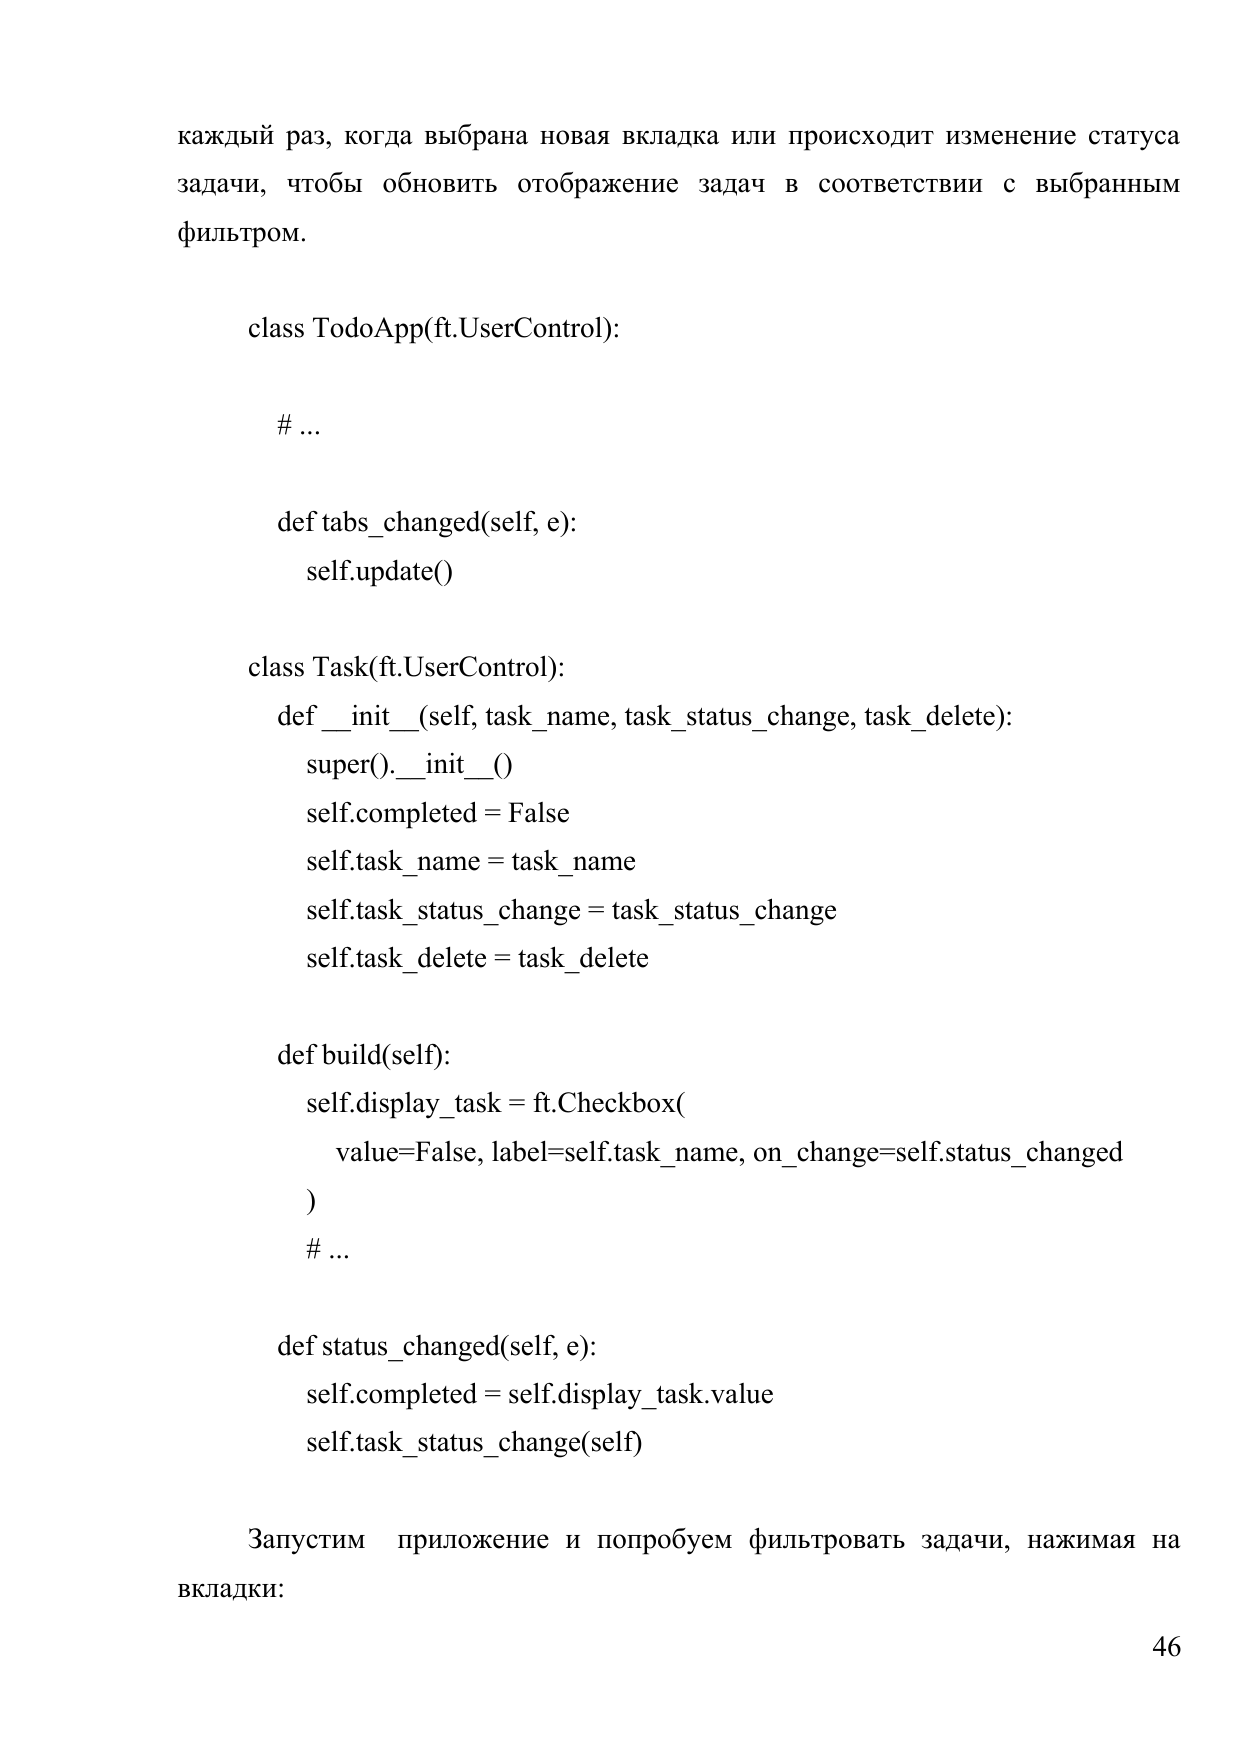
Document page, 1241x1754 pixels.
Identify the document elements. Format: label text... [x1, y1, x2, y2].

text self.update() [177, 554, 1181, 586]
text ) [177, 1184, 1181, 1216]
text self.completed = self.display_task.value [177, 1377, 1181, 1410]
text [177, 118, 1181, 247]
text self.task_status_change(self) [177, 1426, 1181, 1458]
text self.task_name = task_name [177, 844, 1181, 877]
text value=False, label=self.task_name, on_change=self.status_changed [177, 1135, 1181, 1167]
text self.task_status_change = task_status_change [177, 893, 1181, 925]
text def status_changed(self, e): [177, 1329, 1181, 1361]
text def __init__(self, task_name, task_status_change, task_delete): [177, 699, 1181, 732]
text class Task(ft.UserControl): [177, 651, 1181, 683]
text self.task_delete = task_delete [177, 941, 1181, 974]
text # ... [177, 409, 1181, 441]
text self.completed = False [177, 796, 1181, 828]
text # ... [177, 1232, 1181, 1264]
text Запустим приложение и попробуем фильтровать задачи, нажимая на вкладки: [177, 1523, 1181, 1603]
text def build(self): [177, 1038, 1181, 1071]
text class TodoApp(ft.UserControl): [177, 312, 1181, 344]
text self.display_task = ft.Checkbox( [177, 1087, 1181, 1119]
text def tabs_changed(self, e): [177, 506, 1181, 538]
text super().__init__() [177, 748, 1181, 780]
